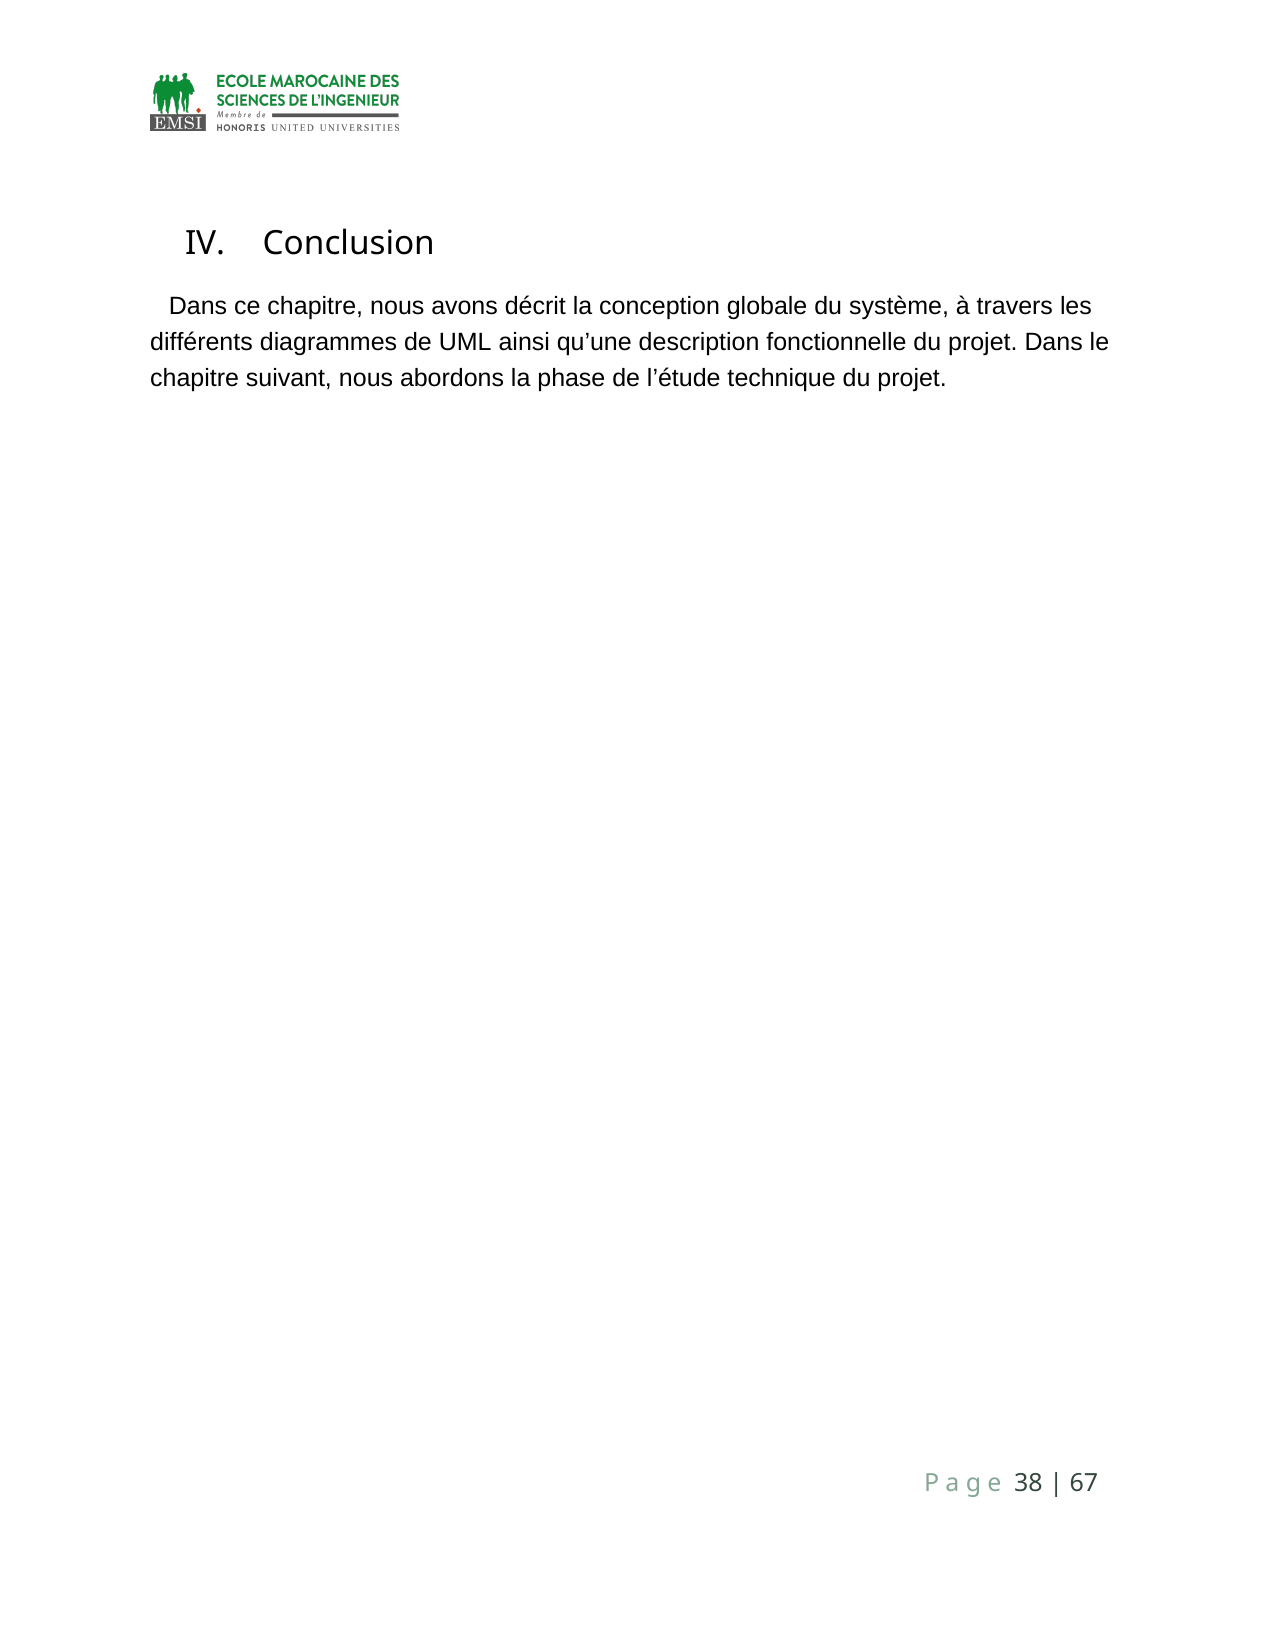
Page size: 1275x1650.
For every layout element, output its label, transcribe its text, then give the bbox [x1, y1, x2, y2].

picture [150, 73, 399, 131]
subtitle Conclusion [225, 218, 1125, 264]
text Dans ce chapitre, nous avons décrit la conception globale du système, à travers les différents diagrammes de UML ainsi qu’une description fonctionnelle du projet. Dans le chapitre suivant, nous abordons la phase de l’étude technique du projet. [150, 291, 1125, 391]
